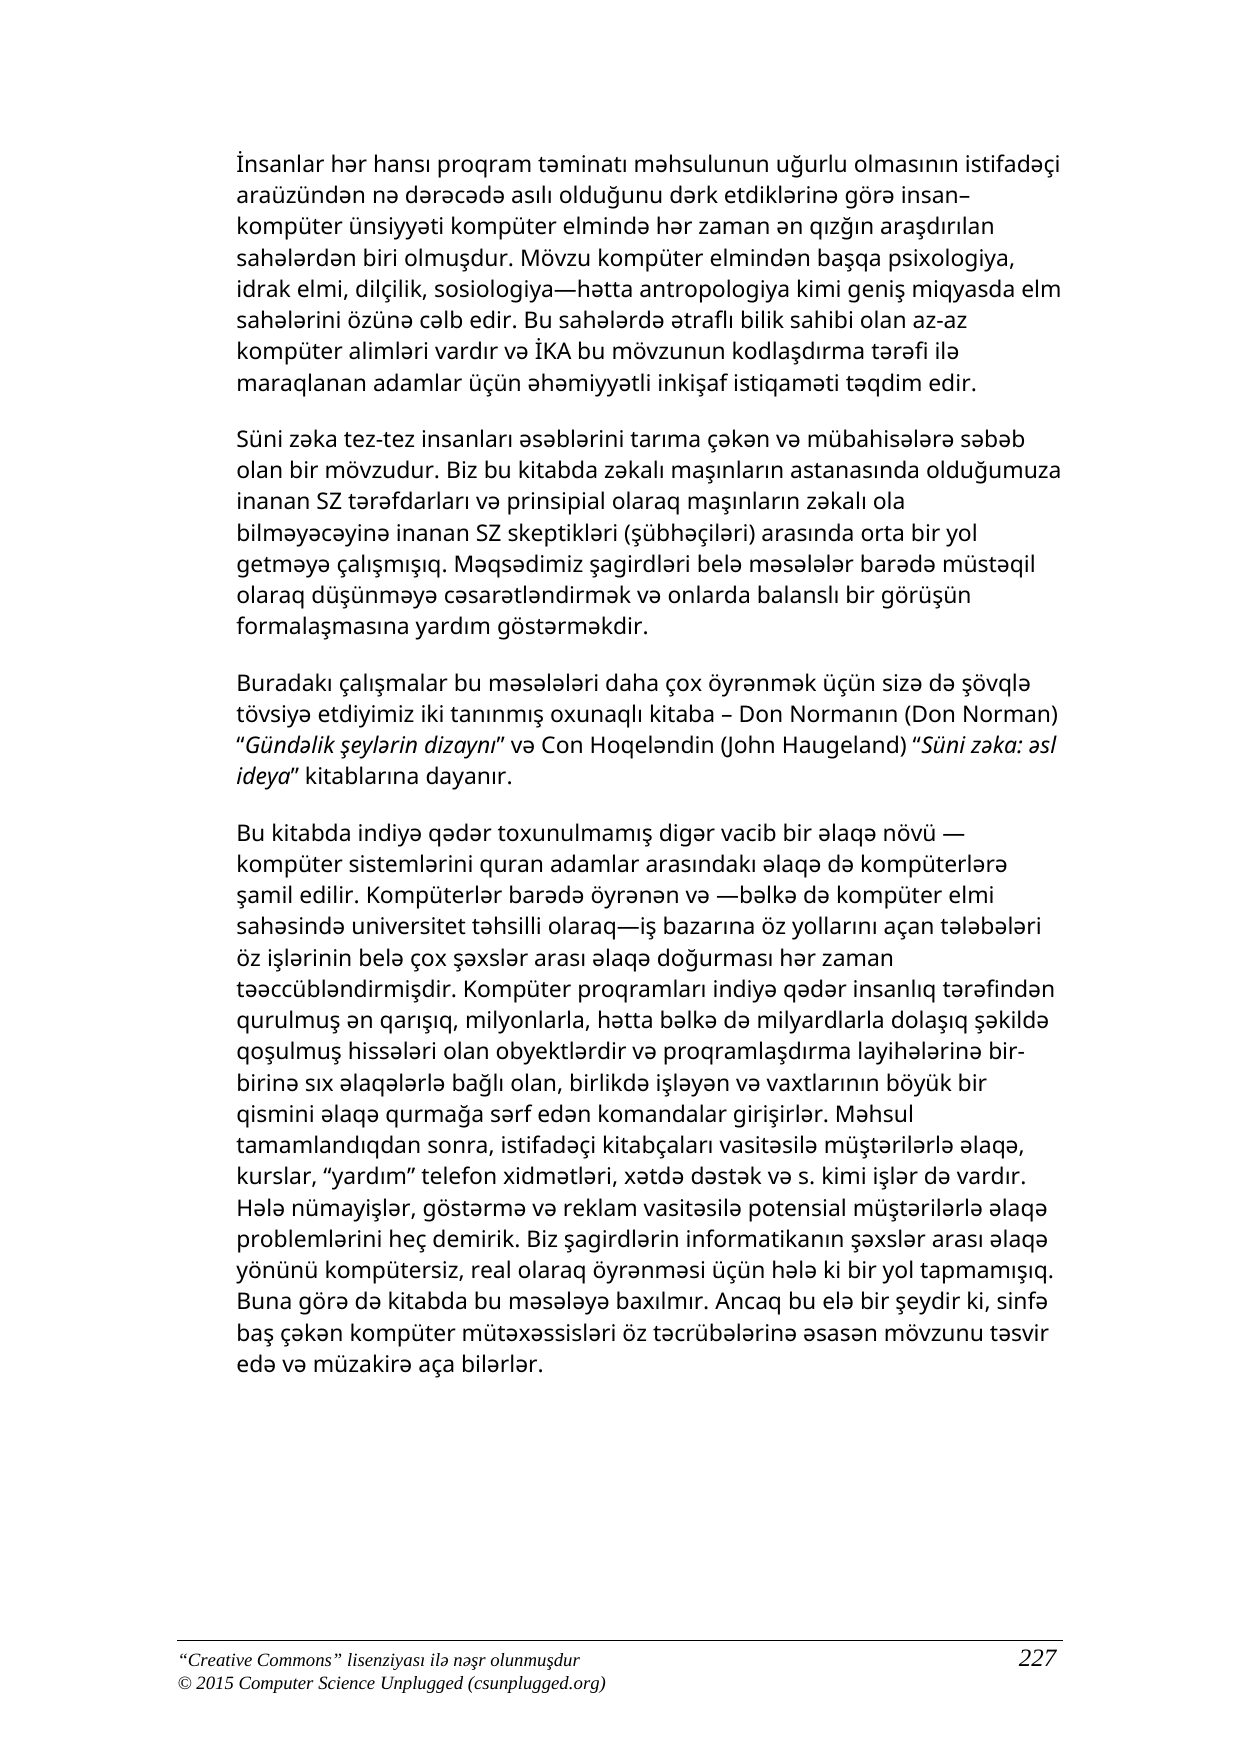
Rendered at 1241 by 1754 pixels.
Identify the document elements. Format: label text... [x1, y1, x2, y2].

text Bu kitabda indiyə qədər toxunulmamış digər vacib bir əlaqə növü — kompüter sistemlərini quran adamlar arasındakı əlaqə də kompüterlərə şamil edilir. Kompüterlər barədə öyrənən və —bəlkə də kompüter elmi sahəsində universitet təhsilli olaraq—iş bazarına öz yollarını açan tələbələri öz işlərinin belə çox şəxslər arası əlaqə doğurması hər zaman təəccübləndirmişdir. Kompüter proqramları indiyə qədər insanlıq tərəfindən qurulmuş ən qarışıq, milyonlarla, hətta bəlkə də milyardlarla dolaşıq şəkildə qoşulmuş hissələri olan obyektlərdir və proqramlaşdırma layihələrinə bir-birinə sıx əlaqələrlə bağlı olan, birlikdə işləyən və vaxtlarının böyük bir qismini əlaqə qurmağa sərf edən komandalar girişirlər. Məhsul tamamlandıqdan sonra, istifadəçi kitabçaları vasitəsilə müştərilərlə əlaqə, kurslar, “yardım” telefon xidmətləri, xətdə dəstək və s. kimi işlər də vardır. Hələ nümayişlər, göstərmə və reklam vasitəsilə potensial müştərilərlə əlaqə problemlərini heç demirik. Biz şagirdlərin informatikanın şəxslər arası əlaqə yönünü kompütersiz, real olaraq öyrənməsi üçün hələ ki bir yol tapmamışıq. Buna görə də kitabda bu məsələyə baxılmır. Ancaq bu elə bir şeydir ki, sinfə baş çəkən kompüter mütəxəssisləri öz təcrübələrinə əsasən mövzunu təsvir edə və müzakirə aça bilərlər. [236, 816, 1063, 1379]
text Buradakı çalışmalar bu məsələləri daha çox öyrənmək üçün sizə də şövqlə tövsiyə etdiyimiz iki tanınmış oxunaqlı kitaba – Don Normanın (Don Norman) “Gündəlik şeylərin dizaynı” və Con Hoqeləndin (John Haugeland) “Süni zəka: əsl ideya” kitablarına dayanır. [236, 666, 1063, 791]
text İnsanlar hər hansı proqram təminatı məhsulunun uğurlu olmasının istifadəçi araüzündən nə dərəcədə asılı olduğunu dərk etdiklərinə görə insan–kompüter ünsiyyəti kompüter elmində hər zaman ən qızğın araşdırılan sahələrdən biri olmuşdur. Mövzu kompüter elmindən başqa psixologiya, idrak elmi, dilçilik, sosiologiya—hətta antropologiya kimi geniş miqyasda elm sahələrini özünə cəlb edir. Bu sahələrdə ətraflı bilik sahibi olan az-az kompüter alimləri vardır və İKA bu mövzunun kodlaşdırma tərəfi ilə maraqlanan adamlar üçün əhəmiyyətli inkişaf istiqaməti təqdim edir. [236, 148, 1063, 398]
text Süni zəka tez-tez insanları əsəblərini tarıma çəkən və mübahisələrə səbəb olan bir mövzudur. Biz bu kitabda zəkalı maşınların astanasında olduğumuza inanan SZ tərəfdarları və prinsipial olaraq maşınların zəkalı ola bilməyəcəyinə inanan SZ skeptikləri (şübhəçiləri) arasında orta bir yol getməyə çalışmışıq. Məqsədimiz şagirdləri belə məsələlər barədə müstəqil olaraq düşünməyə cəsarətləndirmək və onlarda balanslı bir görüşün formalaşmasına yardım göstərməkdir. [236, 423, 1063, 641]
